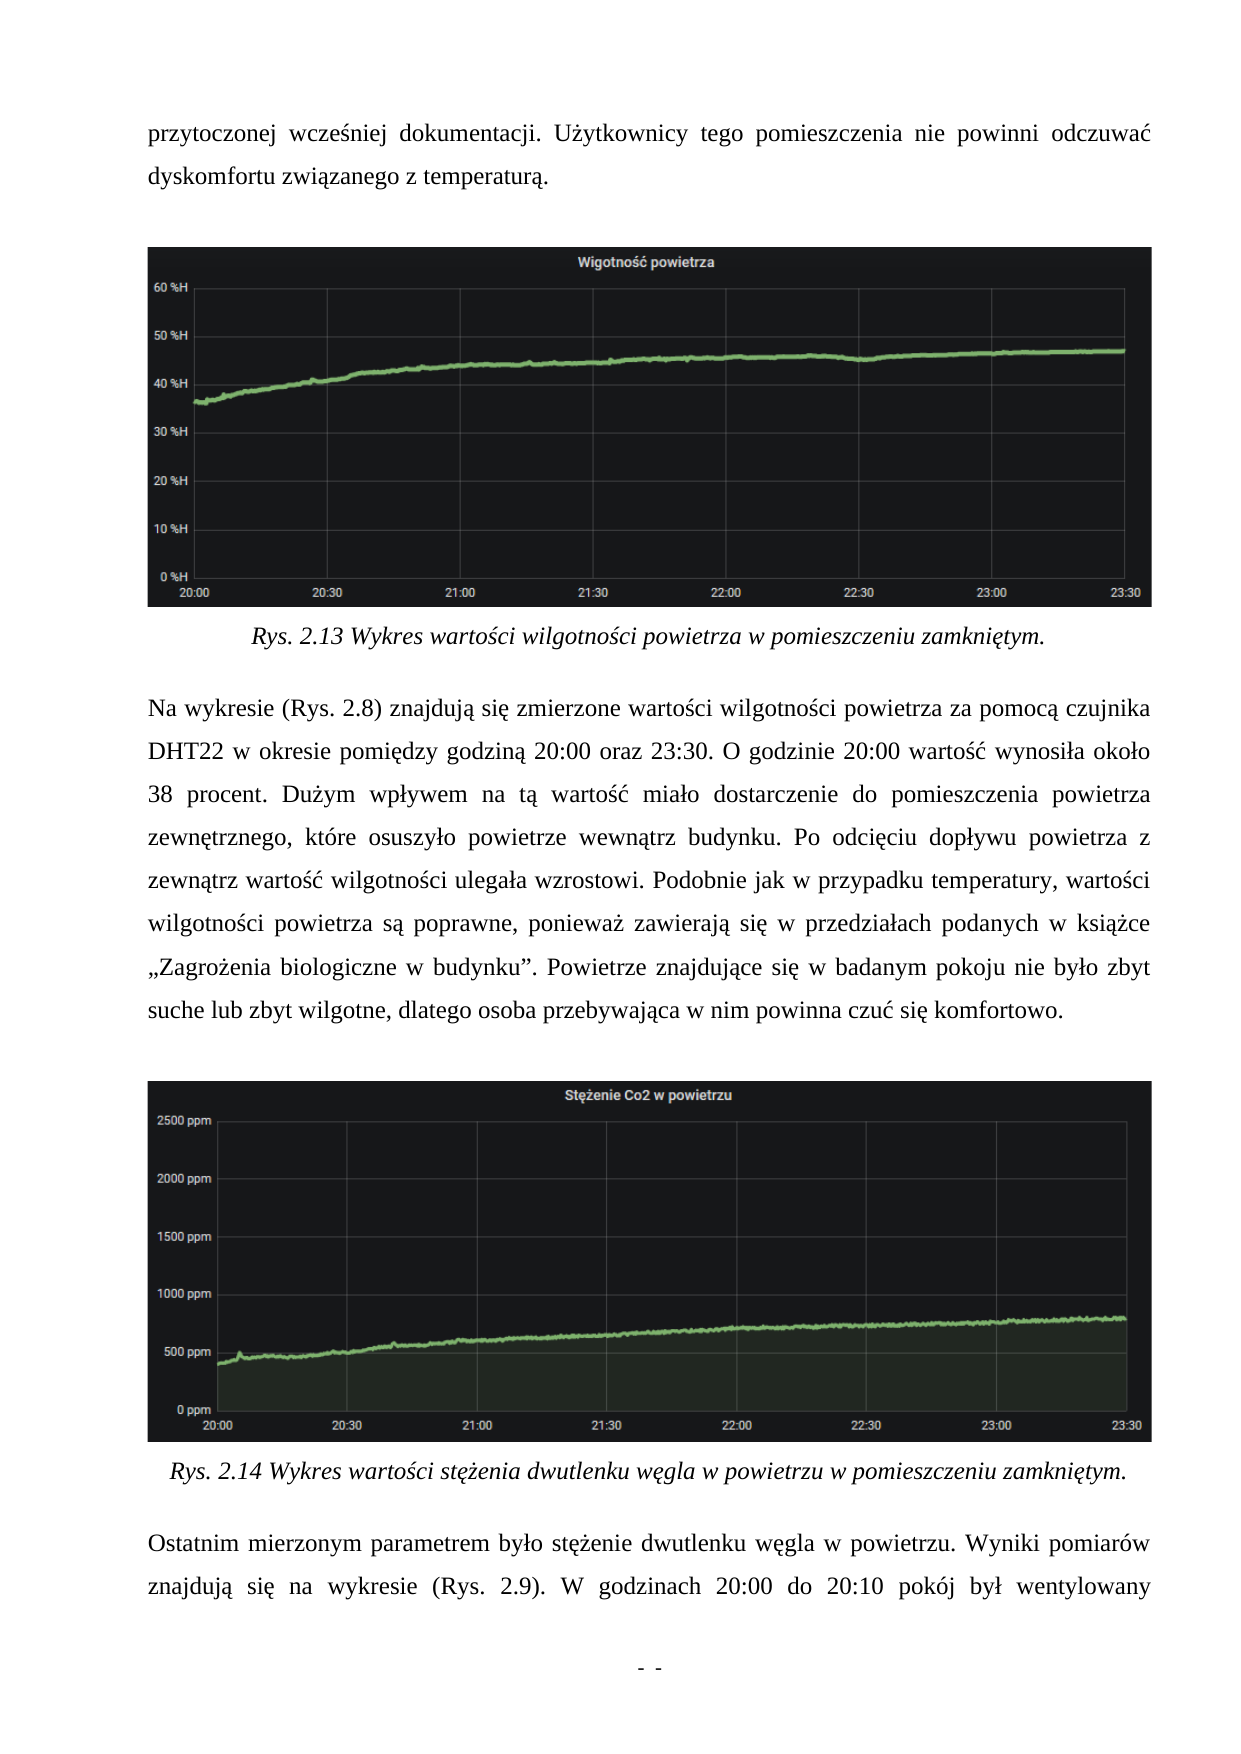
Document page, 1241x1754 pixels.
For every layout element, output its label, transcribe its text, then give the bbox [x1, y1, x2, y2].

picture [147, 247, 1152, 607]
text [148, 1528, 1152, 1600]
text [148, 118, 1152, 190]
text Na wykresie (Rys. 2.8) znajdują się zmierzone wartości wilgotności powietrza za pomocą czujnika DHT22 w okresie pomiędzy godziną 20:00 oraz 23:30. O godzinie 20:00 wartość wynosiła około 38 procent. Dużym wpływem na tą wartość miało dostarczenie do pomieszczenia powietrza zewnętrznego, które osuszyło powietrze wewnątrz budynku. Po odcięciu dopływu powietrza z zewnątrz wartość wilgotności ulegała wzrostowi. Podobnie jak w przypadku temperatury, wartości wilgotności powietrza są poprawne, ponieważ zawierają się w przedziałach podanych w książce „Zagrożenia biologiczne w budynku”. Powietrze znajdujące się w badanym pokoju nie było zbyt suche lub zbyt wilgotne, dlatego osoba przebywająca w nim powinna czuć się komfortowo. [148, 693, 1152, 1023]
picture [147, 1081, 1152, 1442]
